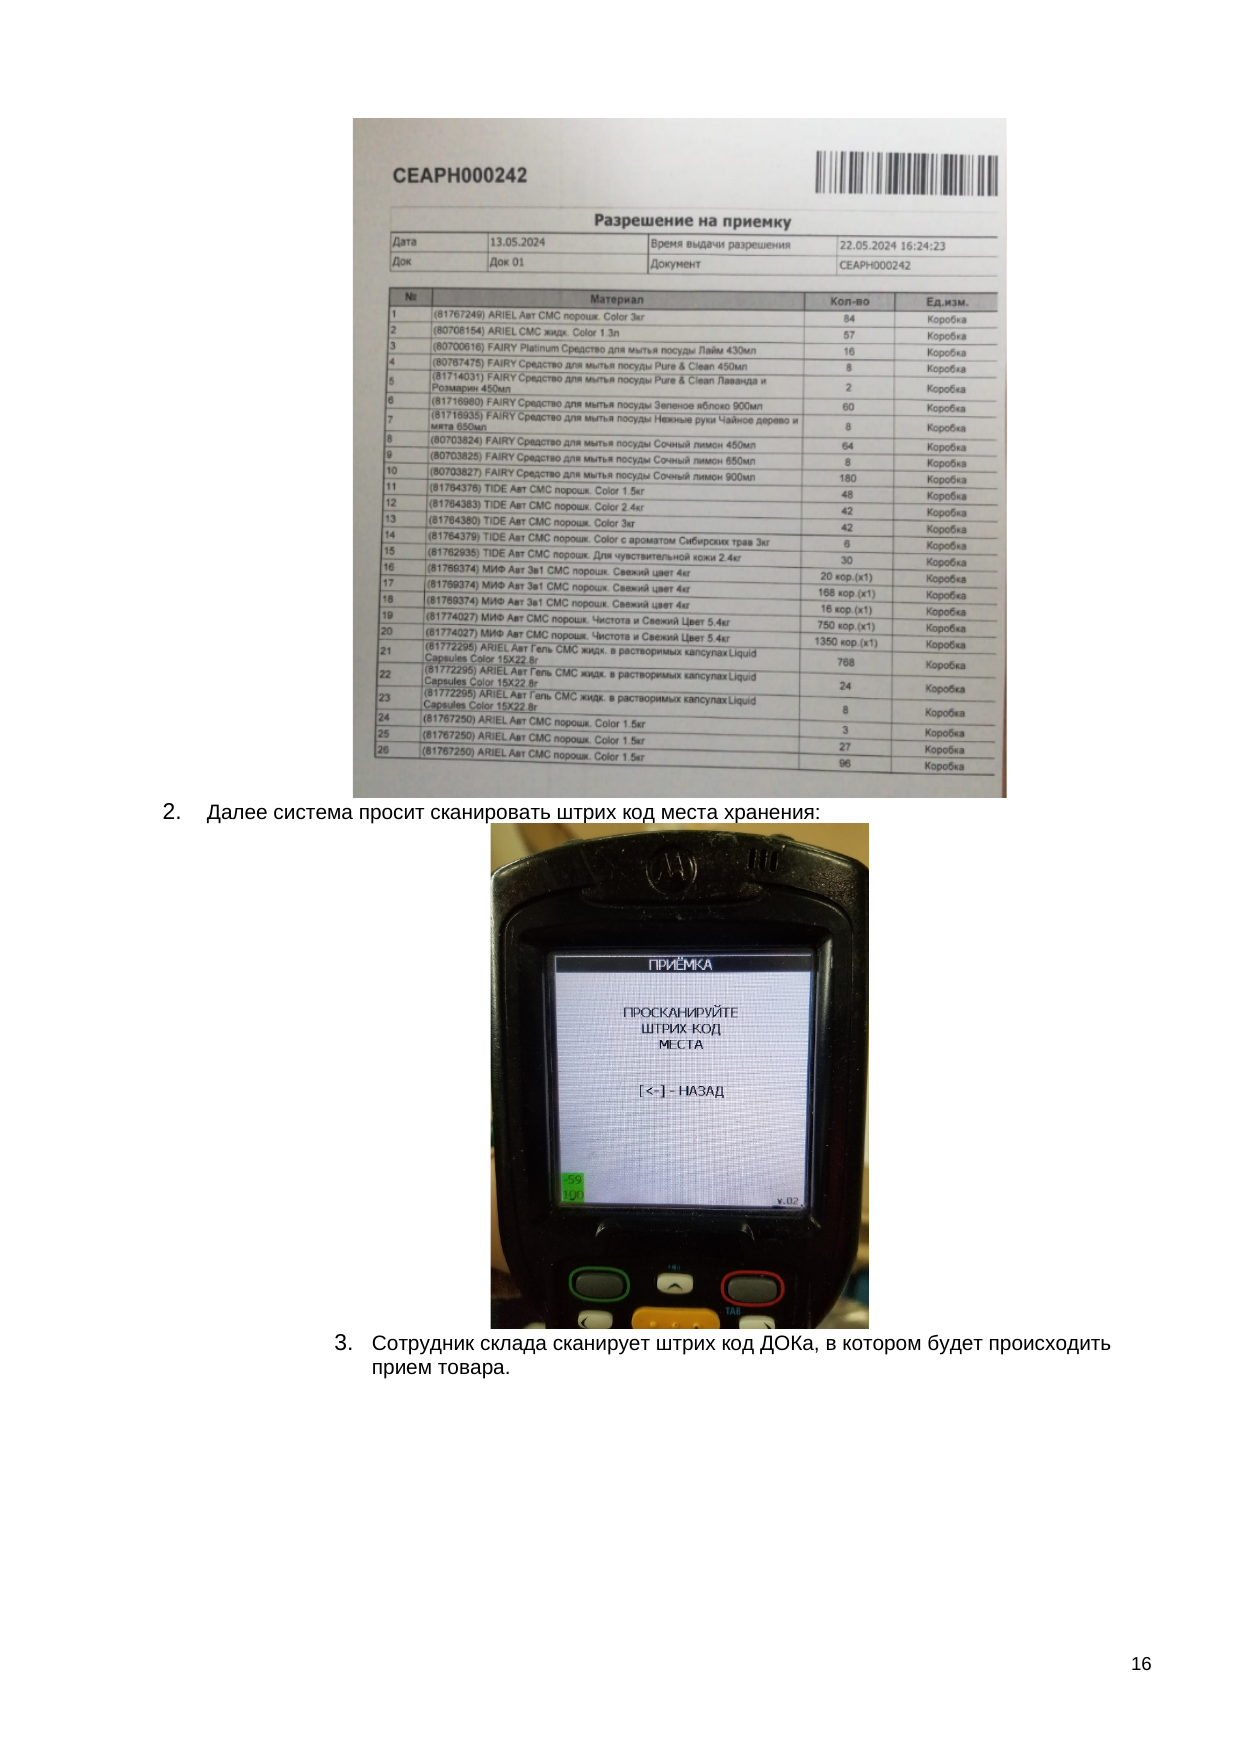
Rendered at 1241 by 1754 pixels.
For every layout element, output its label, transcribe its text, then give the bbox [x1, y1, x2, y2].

picture [352, 118, 1007, 798]
list Сотрудник склада сканирует штрих код ДОКа, в котором будет происходить прием товара. [334, 1329, 1152, 1379]
list Далее система просит сканировать штрих код места хранения: [133, 798, 1152, 824]
picture [490, 823, 869, 1329]
